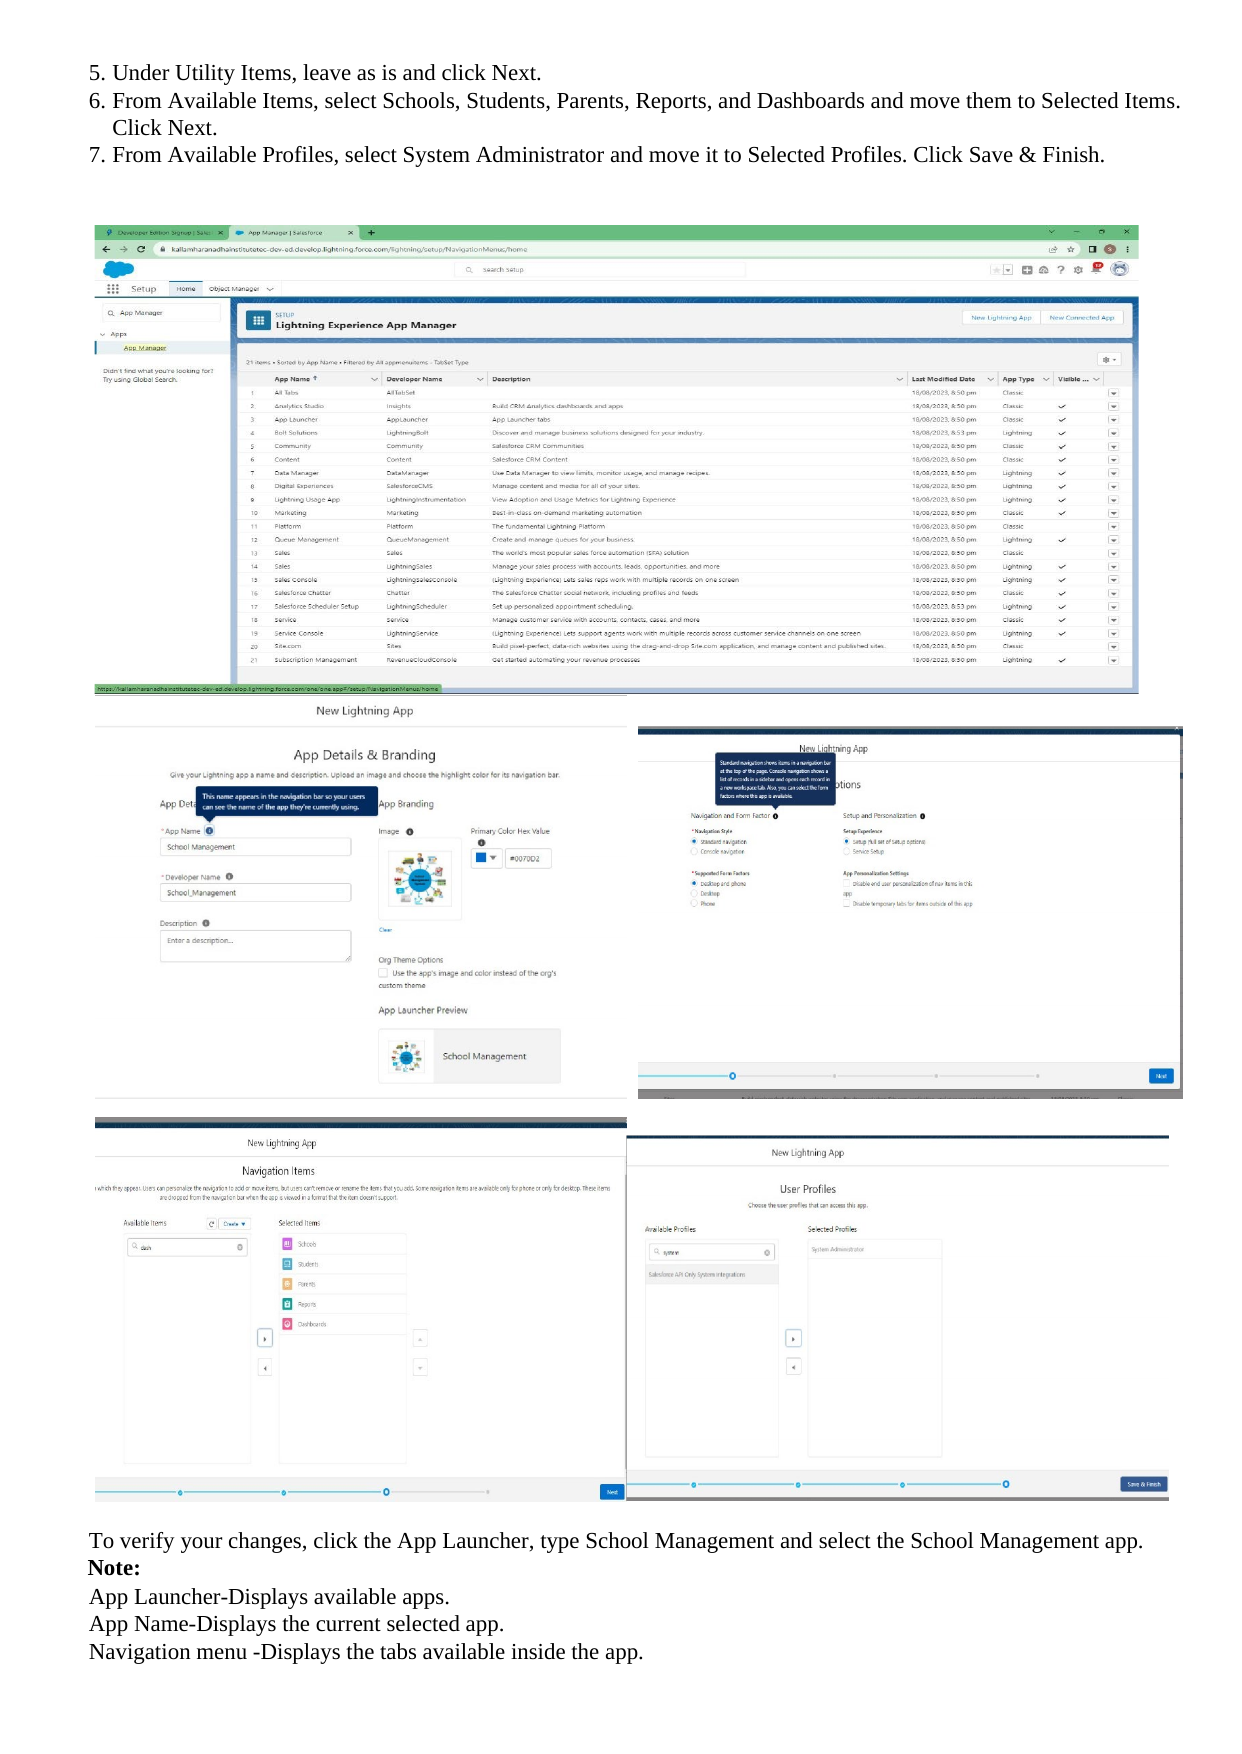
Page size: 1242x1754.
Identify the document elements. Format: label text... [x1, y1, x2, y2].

text To verify your changes, click the App Launcher, type School Management and select the School Management app. [89, 1527, 1183, 1553]
picture [94, 225, 1139, 694]
picture [95, 1117, 1169, 1502]
text App Name-Displays the current selected app. [89, 1610, 1183, 1637]
text Note: [87, 1554, 1189, 1581]
picture [94, 695, 627, 1099]
text Navigation menu -Displays the tabs available inside the app. [89, 1638, 1183, 1664]
picture [637, 726, 1183, 1099]
list From Available Profiles, select System Administrator and move it to Selected Profiles. Click Save & Finish. [89, 141, 1183, 168]
list Under Utility Items, leave as is and click Next. [89, 59, 1183, 85]
list From Available Items, select Schools, Students, Parents, Reports, and Dashboards and move them to Selected Items. Click Next. [89, 87, 1183, 140]
text App Launcher-Displays available apps. [89, 1583, 1183, 1609]
